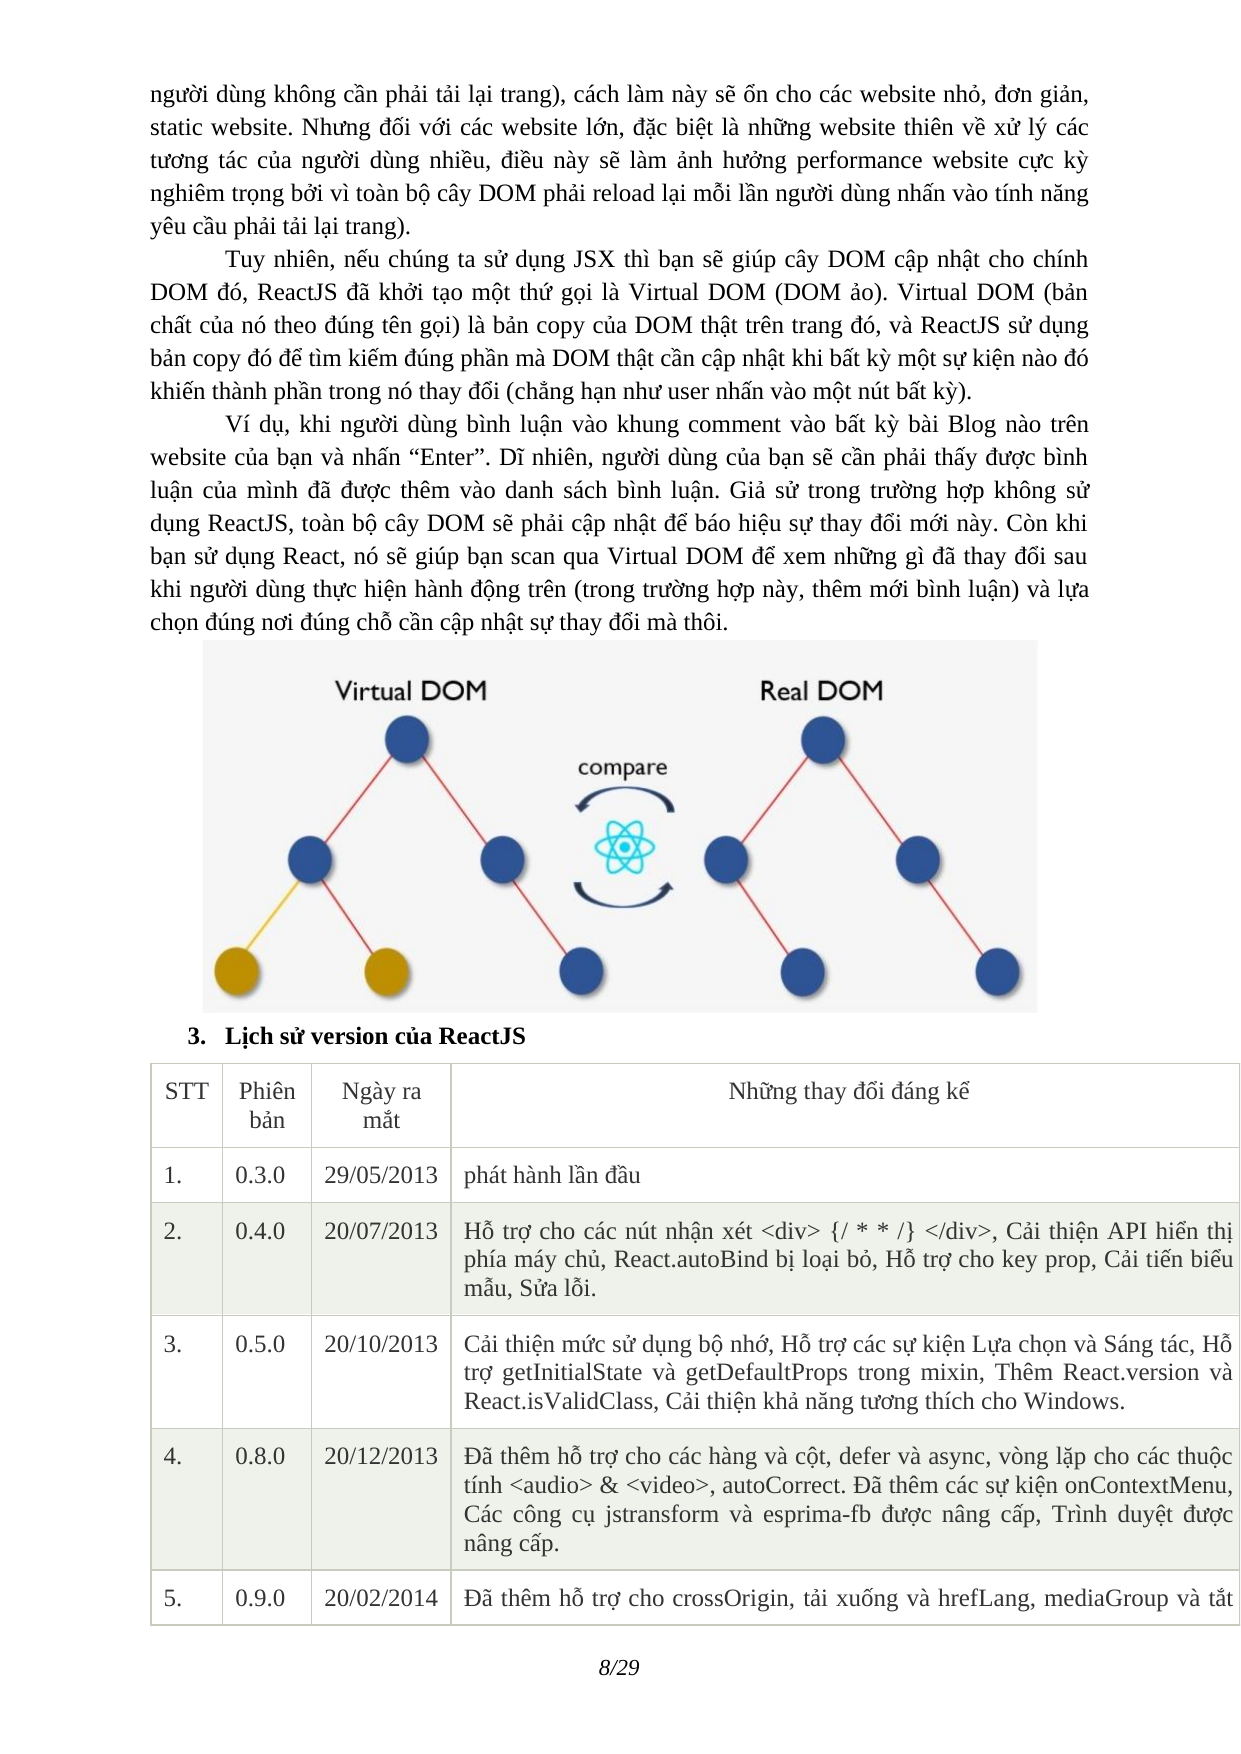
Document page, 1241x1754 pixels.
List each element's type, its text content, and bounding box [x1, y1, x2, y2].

table_cell 3. [152, 1316, 222, 1427]
subtitle Lịch sử version của ReactJS [187, 1021, 1090, 1050]
table_cell Đã thêm hỗ trợ cho các hàng và cột, defer và async, vòng lặp cho các thuộc tính <audio> & <video>, autoCorrect. Đã thêm các sự kiện onContextMenu, Các công cụ jstransform và esprima-fb được nâng cấp, Trình duyệt được nâng cấp. [452, 1429, 1239, 1569]
table_header Ngày ra mắt [312, 1064, 450, 1146]
table_cell 5. [152, 1571, 222, 1624]
table_cell 20/07/2013 [312, 1203, 450, 1314]
text Ví dụ, khi người dùng bình luận vào khung comment vào bất kỳ bài Blog nào trên website của bạn và nhấn “Enter”. Dĩ nhiên, người dùng của bạn sẽ cần phải thấy được bình luận của mình đã được thêm vào danh sách bình luận. Giả sử trong trường hợp không sử dụng ReactJS, toàn bộ cây DOM sẽ phải cập nhật để báo hiệu sự thay đổi mới này. Còn khi bạn sử dụng React, nó sẽ giúp bạn scan qua Virtual DOM để xem những gì đã thay đổi sau khi người dùng thực hiện hành động trên (trong trường hợp này, thêm mới bình luận) và lựa chọn đúng nơi đúng chỗ cần cập nhật sự thay đổi mà thôi. [150, 409, 1090, 636]
table_cell 20/12/2013 [312, 1429, 450, 1569]
table_cell Cải thiện mức sử dụng bộ nhớ, Hỗ trợ các sự kiện Lựa chọn và Sáng tác, Hỗ trợ getInitialState và getDefaultProps trong mixin, Thêm React.version và React.isValidClass, Cải thiện khả năng tương thích cho Windows. [452, 1316, 1239, 1427]
table_cell 0.9.0 [223, 1571, 311, 1624]
table_cell 0.8.0 [223, 1429, 311, 1569]
table_cell 1. [152, 1148, 222, 1202]
table_cell 29/05/2013 [312, 1148, 450, 1202]
table_header STT [152, 1064, 222, 1146]
table_cell 20/10/2013 [312, 1316, 450, 1427]
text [150, 79, 1090, 239]
table_cell 0.5.0 [223, 1316, 311, 1427]
table_cell 0.4.0 [223, 1203, 311, 1314]
table_header Những thay đổi đáng kể [452, 1064, 1239, 1146]
table_cell 20/02/2014 [312, 1571, 450, 1624]
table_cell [452, 1571, 1239, 1624]
table_cell 0.3.0 [223, 1148, 311, 1202]
table_header Phiên bản [223, 1064, 311, 1146]
picture [202, 640, 1038, 1013]
table_cell phát hành lần đầu [452, 1148, 1239, 1202]
table_cell 2. [152, 1203, 222, 1314]
table_cell Hỗ trợ cho các nút nhận xét <div> {/ * * /} </div>, Cải thiện API hiển thị phía máy chủ, React.autoBind bị loại bỏ, Hỗ trợ cho key prop, Cải tiến biểu mẫu, Sửa lỗi. [452, 1203, 1239, 1314]
table_cell 4. [152, 1429, 222, 1569]
text Tuy nhiên, nếu chúng ta sử dụng JSX thì bạn sẽ giúp cây DOM cập nhật cho chính DOM đó, ReactJS đã khởi tạo một thứ gọi là Virtual DOM (DOM ảo). Virtual DOM (bản chất của nó theo đúng tên gọi) là bản copy của DOM thật trên trang đó, và ReactJS sử dụng bản copy đó để tìm kiếm đúng phần mà DOM thật cần cập nhật khi bất kỳ một sự kiện nào đó khiến thành phần trong nó thay đổi (chẳng hạn như user nhấn vào một nút bất kỳ). [150, 244, 1090, 404]
